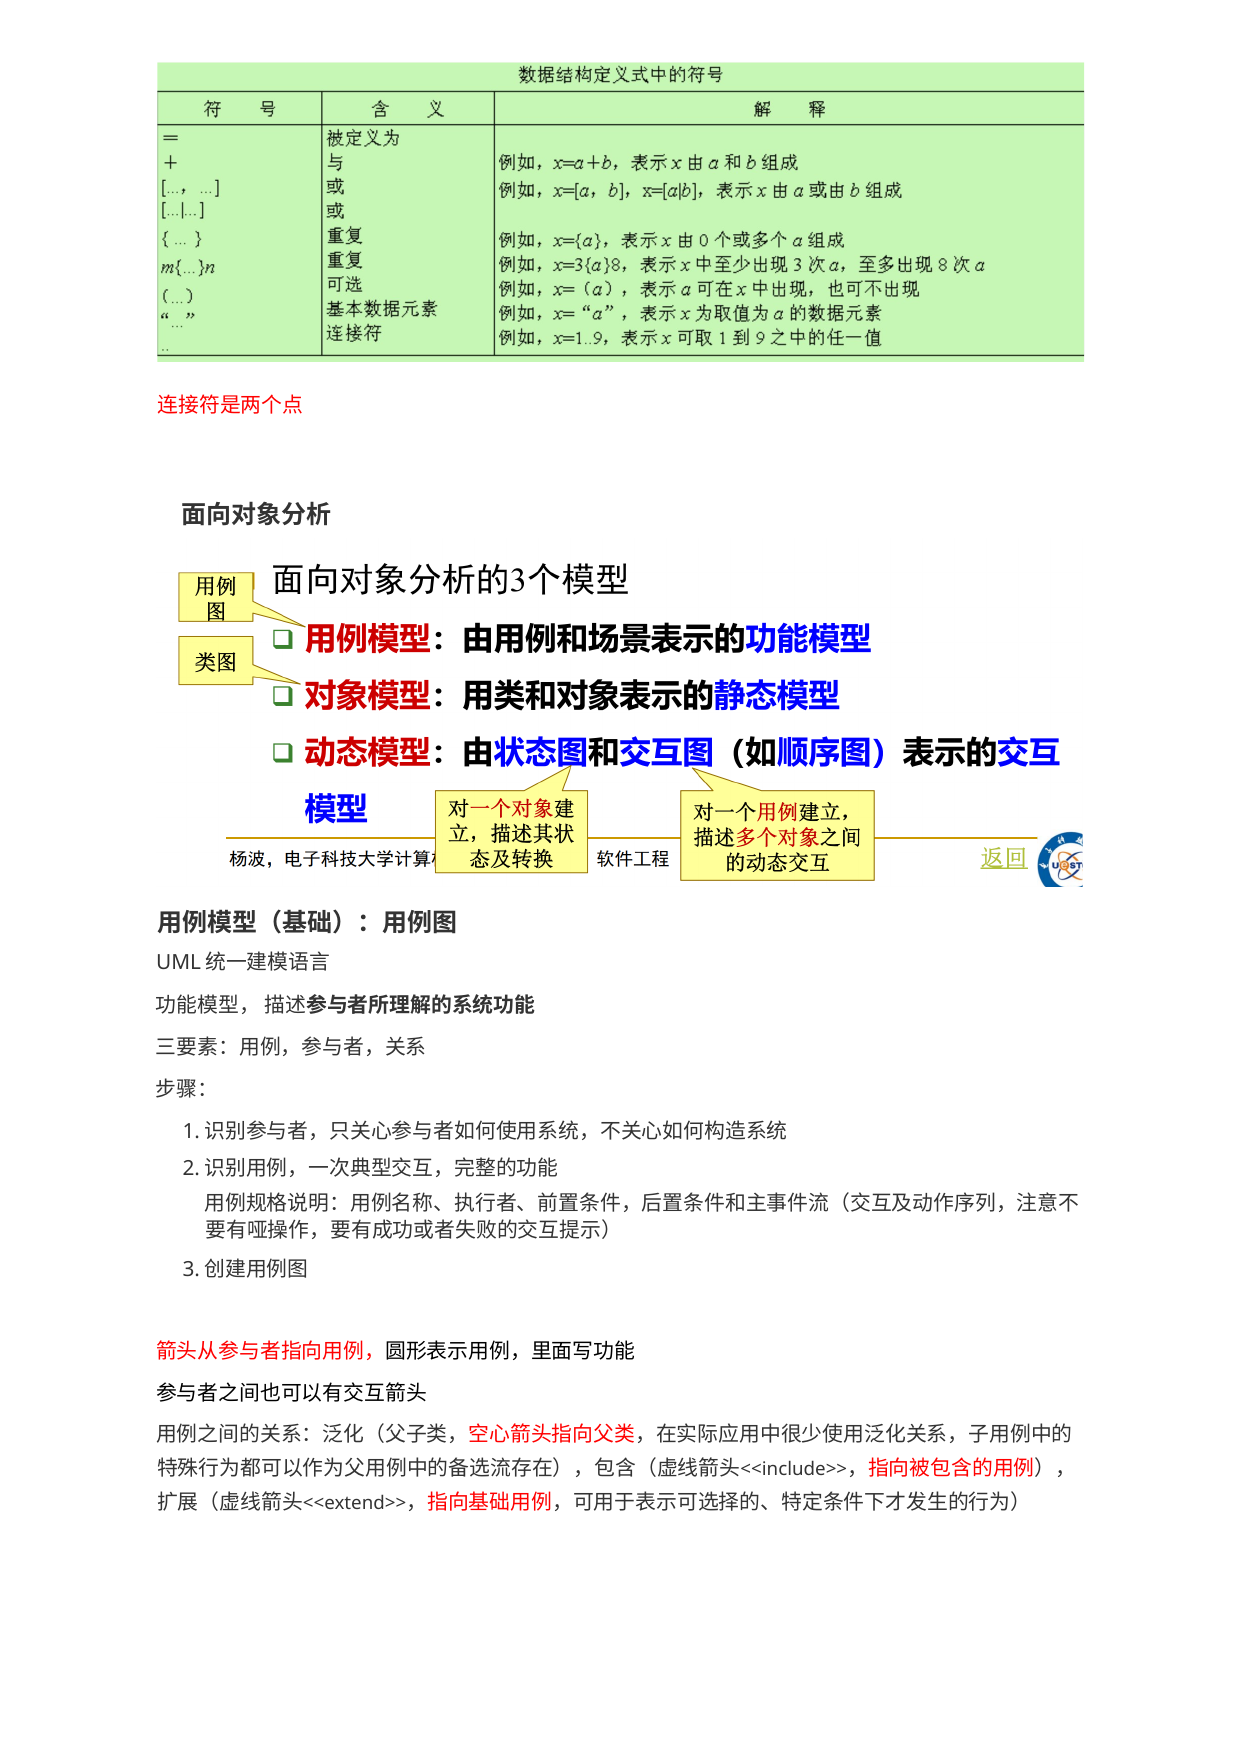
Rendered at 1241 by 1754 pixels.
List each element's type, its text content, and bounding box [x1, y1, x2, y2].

list 识别参与者，只关心参与者如何使用系统，不关心如何构造系统 [182, 1114, 1085, 1145]
text 功能模型， 描述参与者所理解的系统功能 [156, 988, 1085, 1018]
subtitle 面向对象分析 [156, 494, 1085, 531]
text UML统一建模语言 [156, 945, 1085, 976]
list 创建用例图 [182, 1252, 1085, 1283]
picture [155, 538, 1083, 887]
text 用例规格说明：用例名称、执行者、前置条件，后置条件和主事件流（交互及动作序列，注意不要有哑操作，要有成功或者失败的交互提示） [204, 1189, 1085, 1243]
picture [157, 60, 1085, 362]
text 箭头从参与者指向用例，圆形表示用例，里面写功能 [156, 1334, 1085, 1364]
text 参与者之间也可以有交互箭头 [156, 1376, 1085, 1406]
text 步骤： [156, 1072, 1085, 1103]
text 连接符是两个点 [157, 388, 1085, 418]
subtitle 用例模型（基础）：用例图 [157, 903, 1085, 939]
text 三要素：用例，参与者，关系 [156, 1030, 1085, 1060]
list 识别用例，一次典型交互，完整的功能 [182, 1151, 1085, 1181]
text 用例之间的关系：泛化（父子类，空心箭头指向父类，在实际应用中很少使用泛化关系，子用例中的特殊行为都可以作为父用例中的备选流存在），包含（虚线箭头<<include>>，指向被包含的用例），扩展（虚线箭头<<extend>>，指向基础用例，可用于表示可选择的、特定条件下才发生的行为） [156, 1417, 1085, 1515]
